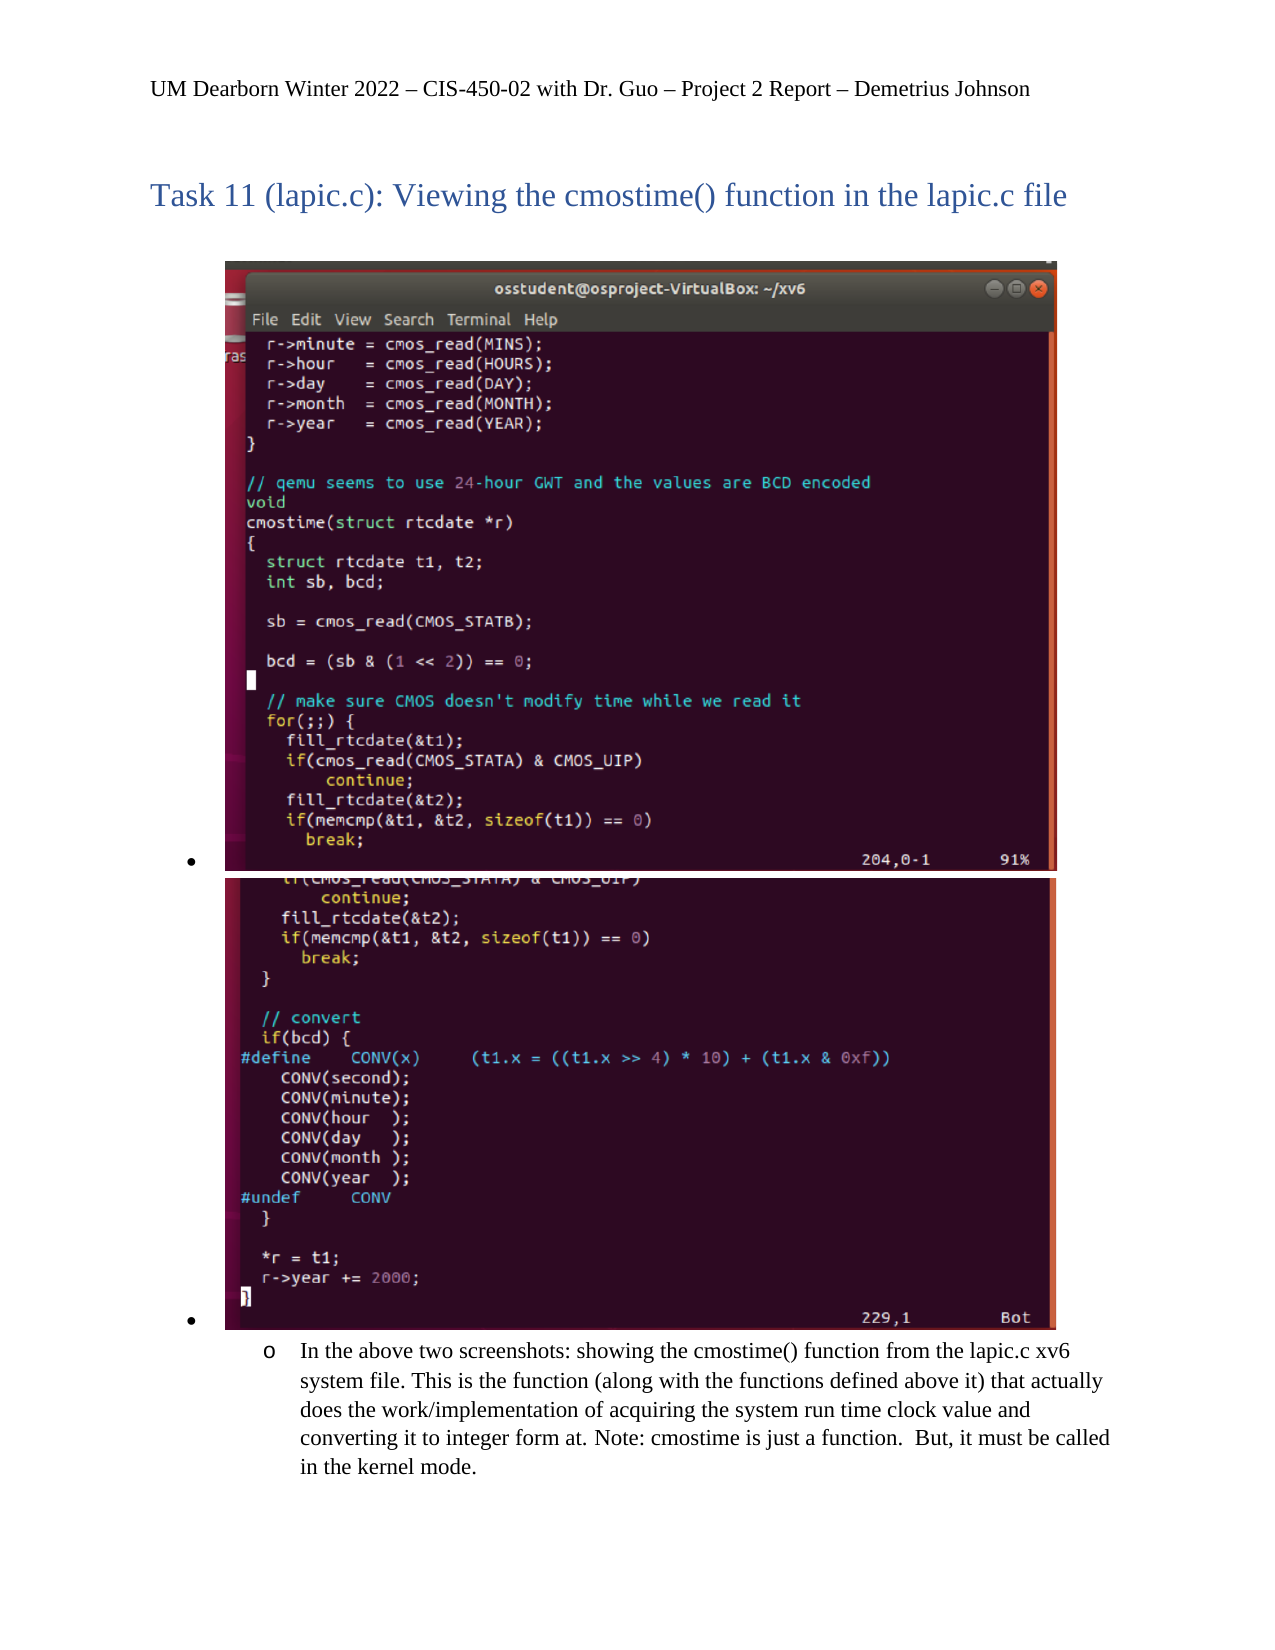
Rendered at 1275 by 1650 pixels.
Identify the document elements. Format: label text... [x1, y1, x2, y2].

subtitle Task 11 (lapic.c): Viewing the cmostime() function in the lapic.c file [150, 175, 1125, 213]
picture [225, 878, 1057, 1330]
list In the above two screenshots: showing the cmostime() function from the lapic.c xv6 system file. This is the function (along with the functions defined above it) that actually does the work/implementation of acquiring the system run time clock value and converting it to integer form at. Note: cmostime is just a function. But, it must be called in the kernel mode. [262, 1337, 1125, 1479]
picture [225, 261, 1058, 871]
